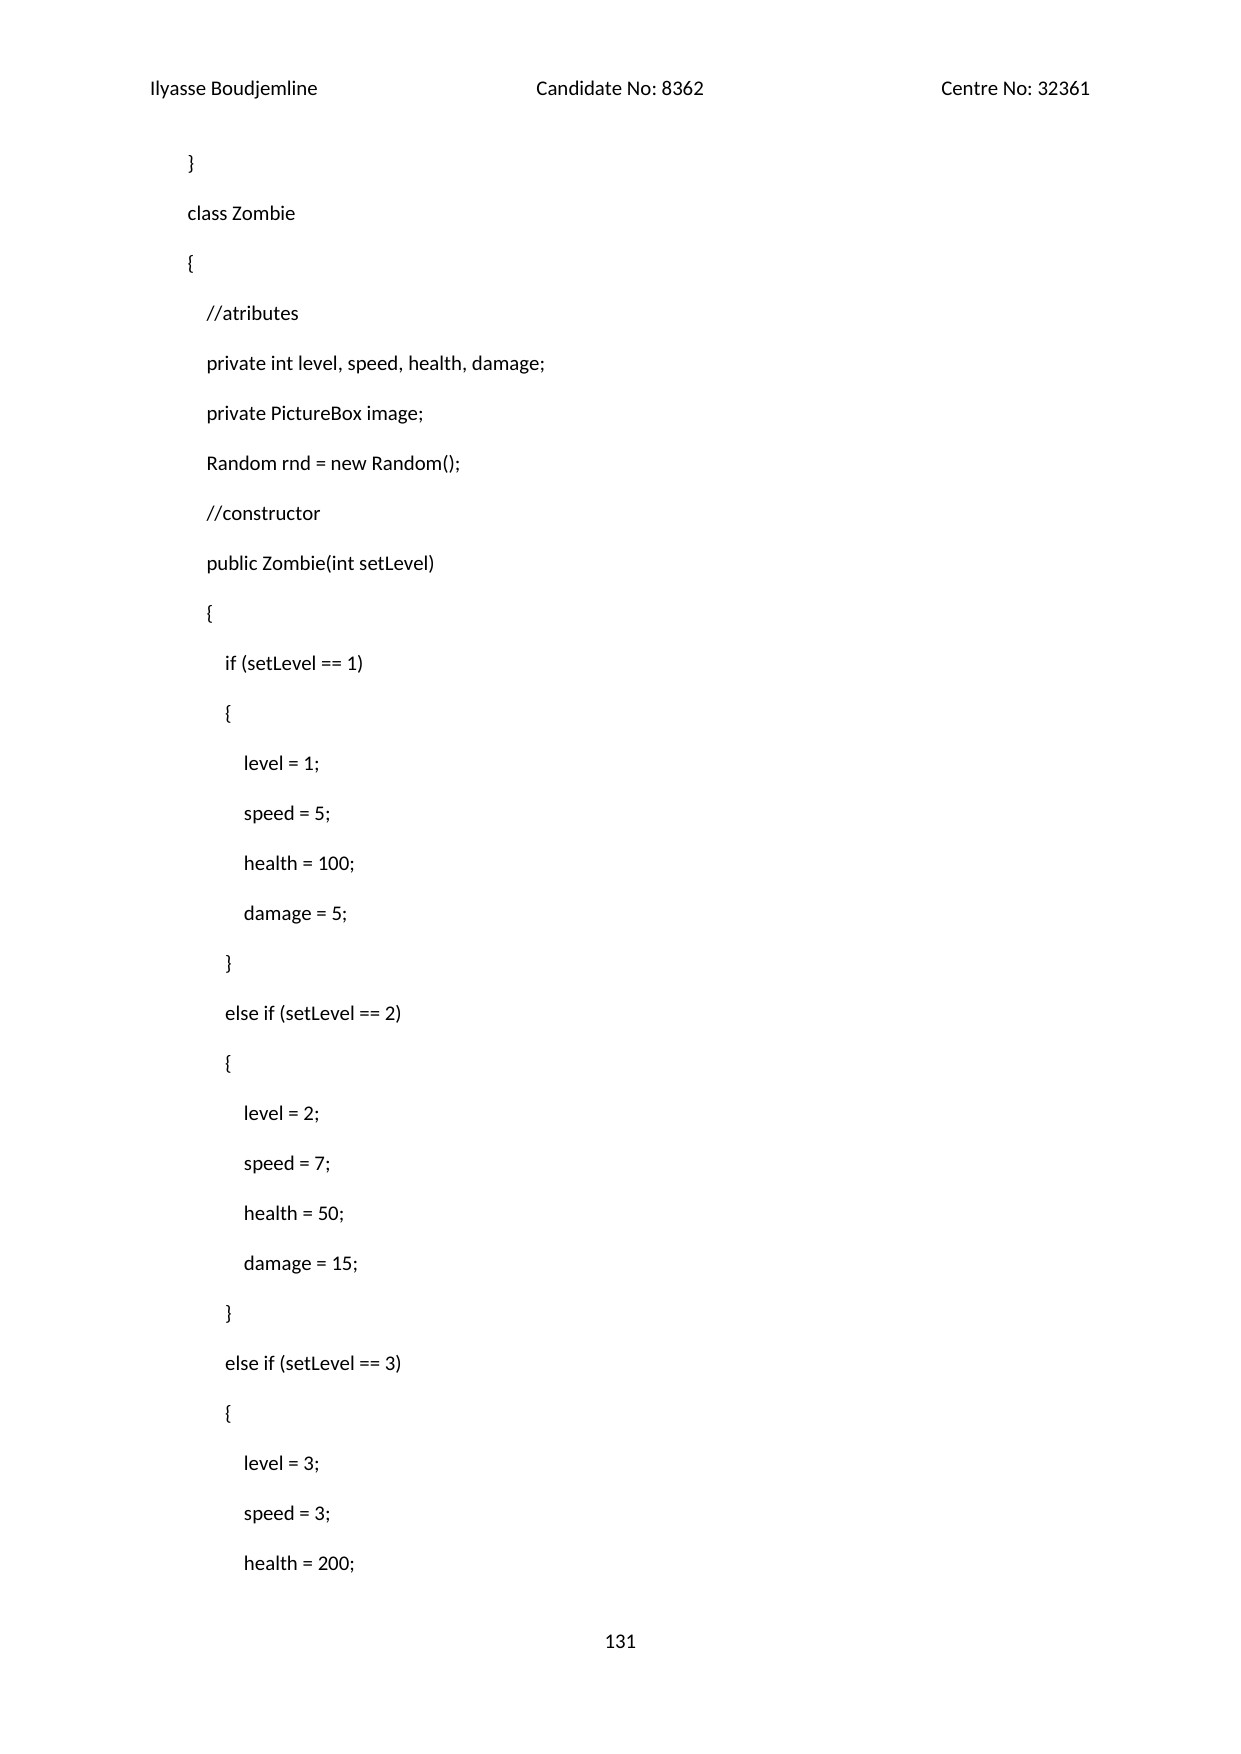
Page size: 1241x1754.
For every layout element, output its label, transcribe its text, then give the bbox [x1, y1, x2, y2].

text } [150, 950, 1090, 975]
text } [150, 150, 1090, 175]
text level = 2; [150, 1100, 1090, 1125]
text { [150, 1400, 1090, 1425]
text speed = 3; [150, 1500, 1090, 1525]
text else if (setLevel == 3) [150, 1350, 1090, 1375]
text //constructor [150, 500, 1090, 525]
text speed = 5; [150, 800, 1090, 825]
text private int level, speed, health, damage; [150, 350, 1090, 375]
text Random rnd = new Random(); [150, 450, 1090, 475]
text else if (setLevel == 2) [150, 1000, 1090, 1025]
text //atributes [150, 300, 1090, 325]
text { [150, 250, 1090, 275]
text public Zombie(int setLevel) [150, 550, 1090, 575]
text health = 200; [150, 1550, 1090, 1575]
text damage = 15; [150, 1250, 1090, 1275]
text } [150, 1300, 1090, 1325]
text { [150, 700, 1090, 725]
text class Zombie [150, 200, 1090, 225]
text if (setLevel == 1) [150, 650, 1090, 675]
text private PictureBox image; [150, 400, 1090, 425]
text damage = 5; [150, 900, 1090, 925]
text health = 50; [150, 1200, 1090, 1225]
text level = 3; [150, 1450, 1090, 1475]
text { [150, 1050, 1090, 1075]
text level = 1; [150, 750, 1090, 775]
text speed = 7; [150, 1150, 1090, 1175]
text health = 100; [150, 850, 1090, 875]
text { [150, 600, 1090, 625]
